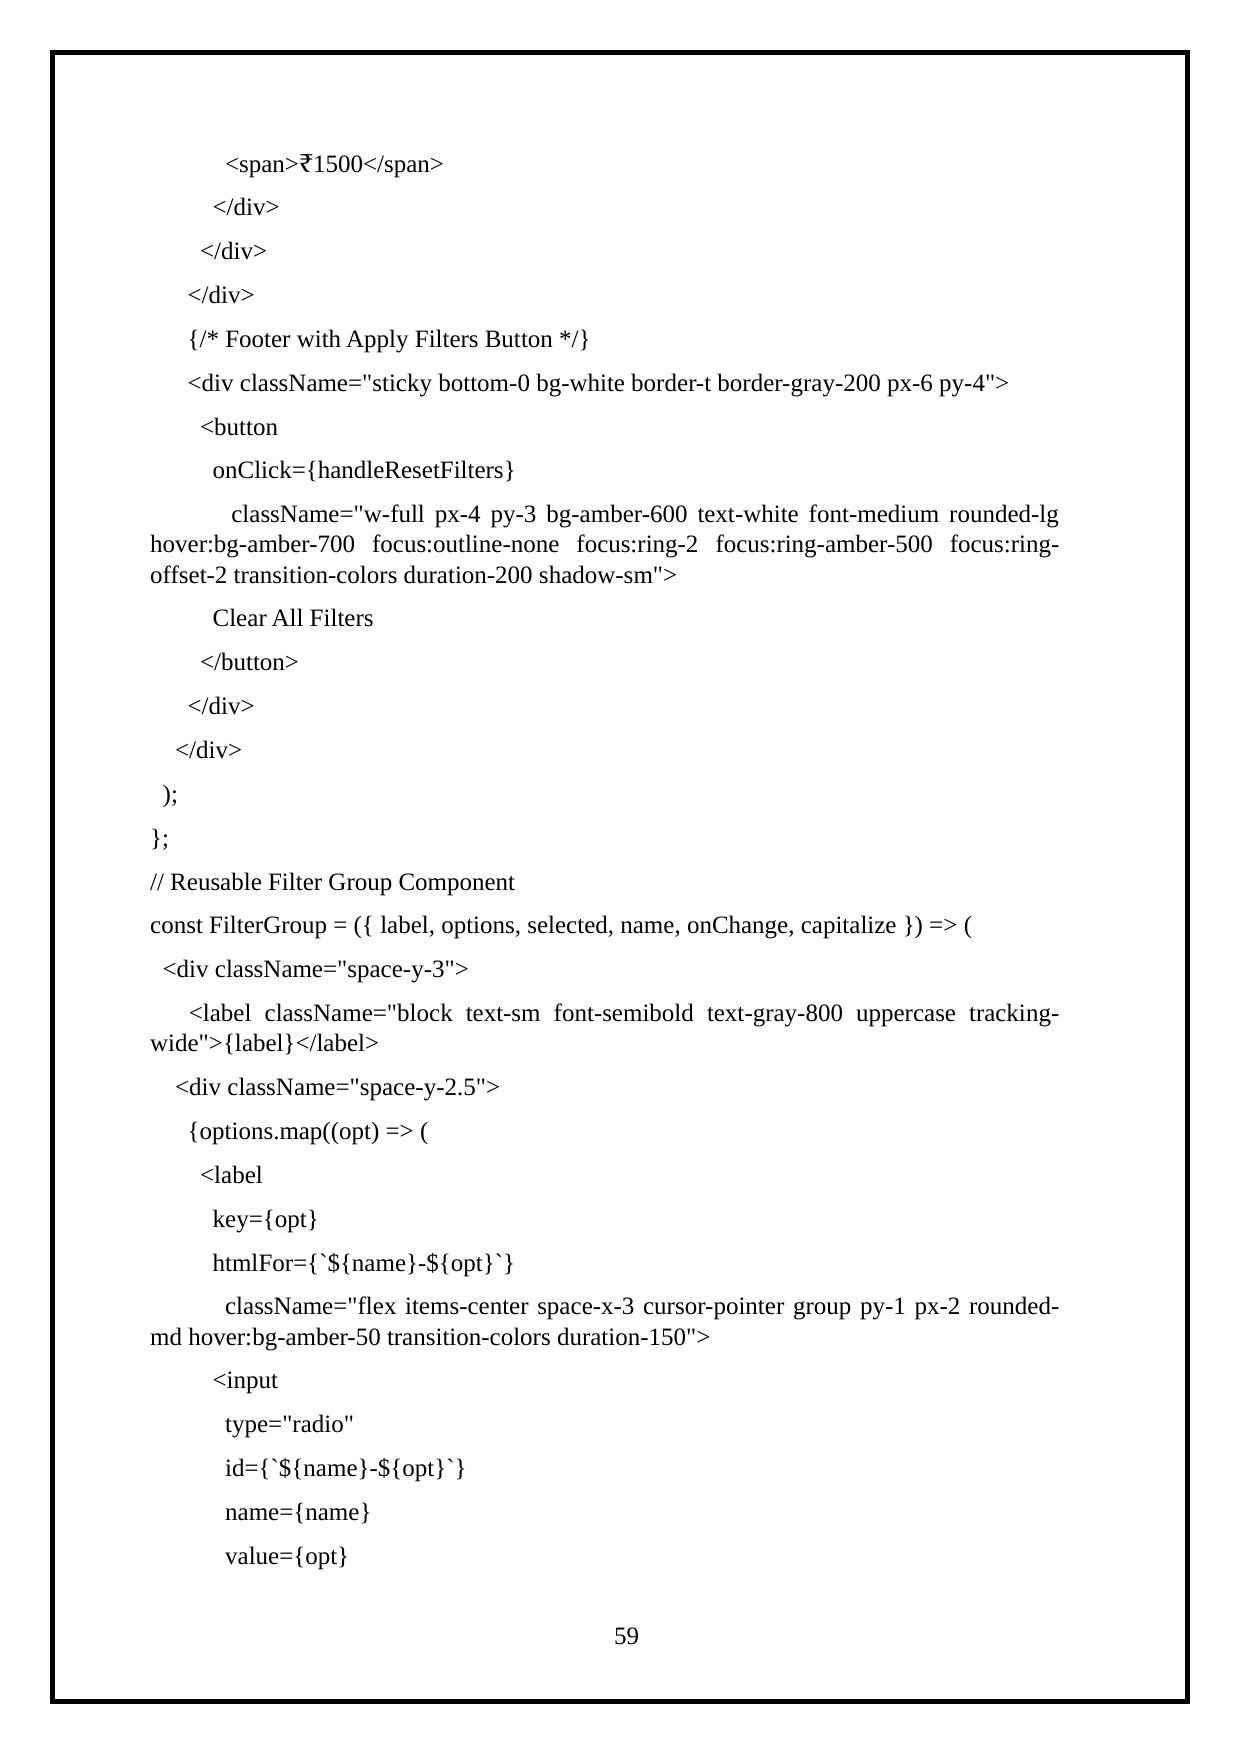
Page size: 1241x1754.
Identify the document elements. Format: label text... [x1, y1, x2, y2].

text <label [150, 1160, 1060, 1189]
text className="w-full px-4 py-3 bg-amber-600 text-white font-medium rounded-lg hover:bg-amber-700 focus:outline-none focus:ring-2 focus:ring-amber-500 focus:ring-offset-2 transition-colors duration-200 shadow-sm"> [150, 499, 1060, 588]
text key={opt} [150, 1204, 1060, 1232]
text <span>₹1500</span> [150, 149, 1060, 177]
text <button [150, 412, 1060, 441]
text onClick={handleResetFilters} [150, 456, 1060, 484]
text const FilterGroup = ({ label, options, selected, name, onChange, capitalize }) => ( [150, 911, 1060, 939]
text </button> [150, 647, 1060, 676]
text </div> [150, 236, 1060, 265]
text className="flex items-center space-x-3 cursor-pointer group py-1 px-2 rounded-md hover:bg-amber-50 transition-colors duration-150"> [150, 1291, 1060, 1350]
text </div> [150, 280, 1060, 309]
text ); [150, 779, 1060, 808]
text htmlFor={`${name}-${opt}`} [150, 1248, 1060, 1276]
text <div className="space-y-2.5"> [150, 1072, 1060, 1101]
text <label className="block text-sm font-semibold text-gray-800 uppercase tracking-wide">{label}</label> [150, 998, 1060, 1057]
text </div> [150, 691, 1060, 720]
text {options.map((opt) => ( [150, 1116, 1060, 1145]
text {/* Footer with Apply Filters Button */} [150, 324, 1060, 353]
text </div> [150, 735, 1060, 764]
text <div className="sticky bottom-0 bg-white border-t border-gray-200 px-6 py-4"> [150, 368, 1060, 397]
text <input [150, 1365, 1060, 1394]
text Clear All Filters [150, 603, 1060, 632]
text value={opt} [150, 1541, 1060, 1569]
text }; [150, 823, 1060, 852]
text id={`${name}-${opt}`} [150, 1453, 1060, 1482]
text <div className="space-y-3"> [150, 954, 1060, 983]
text name={name} [150, 1497, 1060, 1526]
text // Reusable Filter Group Component [150, 867, 1060, 895]
text type="radio" [150, 1409, 1060, 1438]
text </div> [150, 192, 1060, 221]
